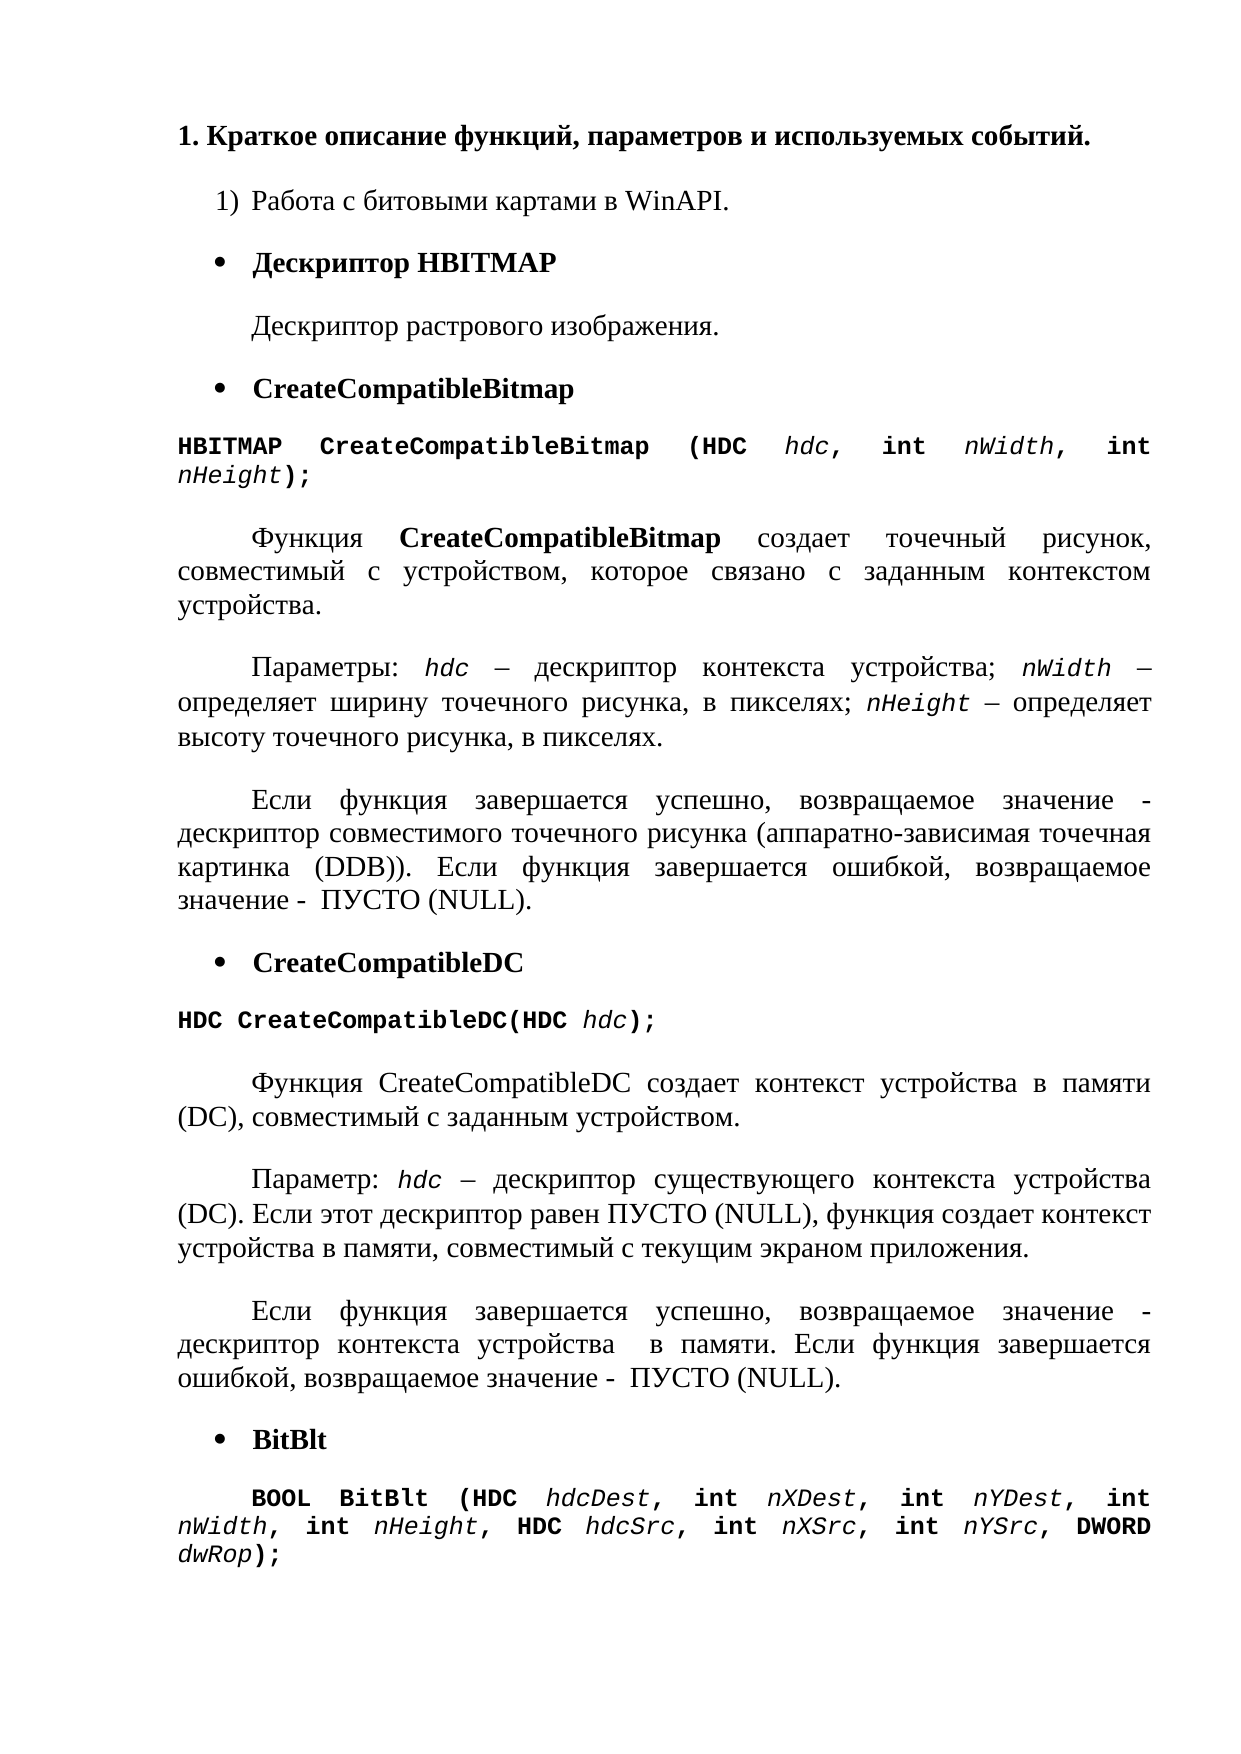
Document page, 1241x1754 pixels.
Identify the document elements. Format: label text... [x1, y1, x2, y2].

list CreateCompatibleDC [215, 945, 1152, 979]
text Если функция завершается успешно, возвращаемое значение - дескриптор контекста устройства в памяти. Если функция завершается ошибкой, возвращаемое значение - ПУСТО (NULL). [177, 1293, 1152, 1393]
text Параметр: hdc – дескриптор существующего контекста устройства (DC). Если этот дескриптор равен ПУСТО (NULL), функция создает контекст устройства в памяти, совместимый с текущим экраном приложения. [177, 1162, 1152, 1263]
list Дескриптор HBITMAP [215, 246, 1152, 279]
text 1) Работа с битовыми картами в WinAPI. [177, 183, 1152, 216]
text HBITMAP CreateCompatibleBitmap (HDC hdc, int nWidth, int nHeight); [177, 434, 1152, 491]
text BOOL BitBlt (HDC hdcDest, int nXDest, int nYDest, int nWidth, int nHeight, HDC hdcSrc, int nXSrc, int nYSrc, DWORD dwRop); [177, 1485, 1152, 1570]
text Функция CreateCompatibleDC создает контекст устройства в памяти (DC), совместимый с заданным устройством. [177, 1065, 1152, 1132]
text 1. Краткое описание функций, параметров и используемых событий. [177, 118, 1152, 152]
list BitBlt [215, 1422, 1152, 1456]
list CreateCompatibleBitmap [215, 371, 1152, 405]
text Функция CreateCompatibleBitmap создает точечный рисунок, совместимый с устройством, которое связано с заданным контекстом устройства. [177, 520, 1152, 620]
text HDC CreateCompatibleDC(HDC hdc); [177, 1008, 1152, 1036]
text Если функция завершается успешно, возвращаемое значение - дескриптор совместимого точечного рисунка (аппаратно-зависимая точечная картинка (DDB)). Если функция завершается ошибкой, возвращаемое значение - ПУСТО (NULL). [177, 782, 1152, 916]
text Дескриптор растрового изображения. [177, 308, 1152, 342]
text Параметры: hdc – дескриптор контекста устройства; nWidth – определяет ширину точечного рисунка, в пикселях; nHeight – определяет высоту точечного рисунка, в пикселях. [177, 649, 1152, 753]
